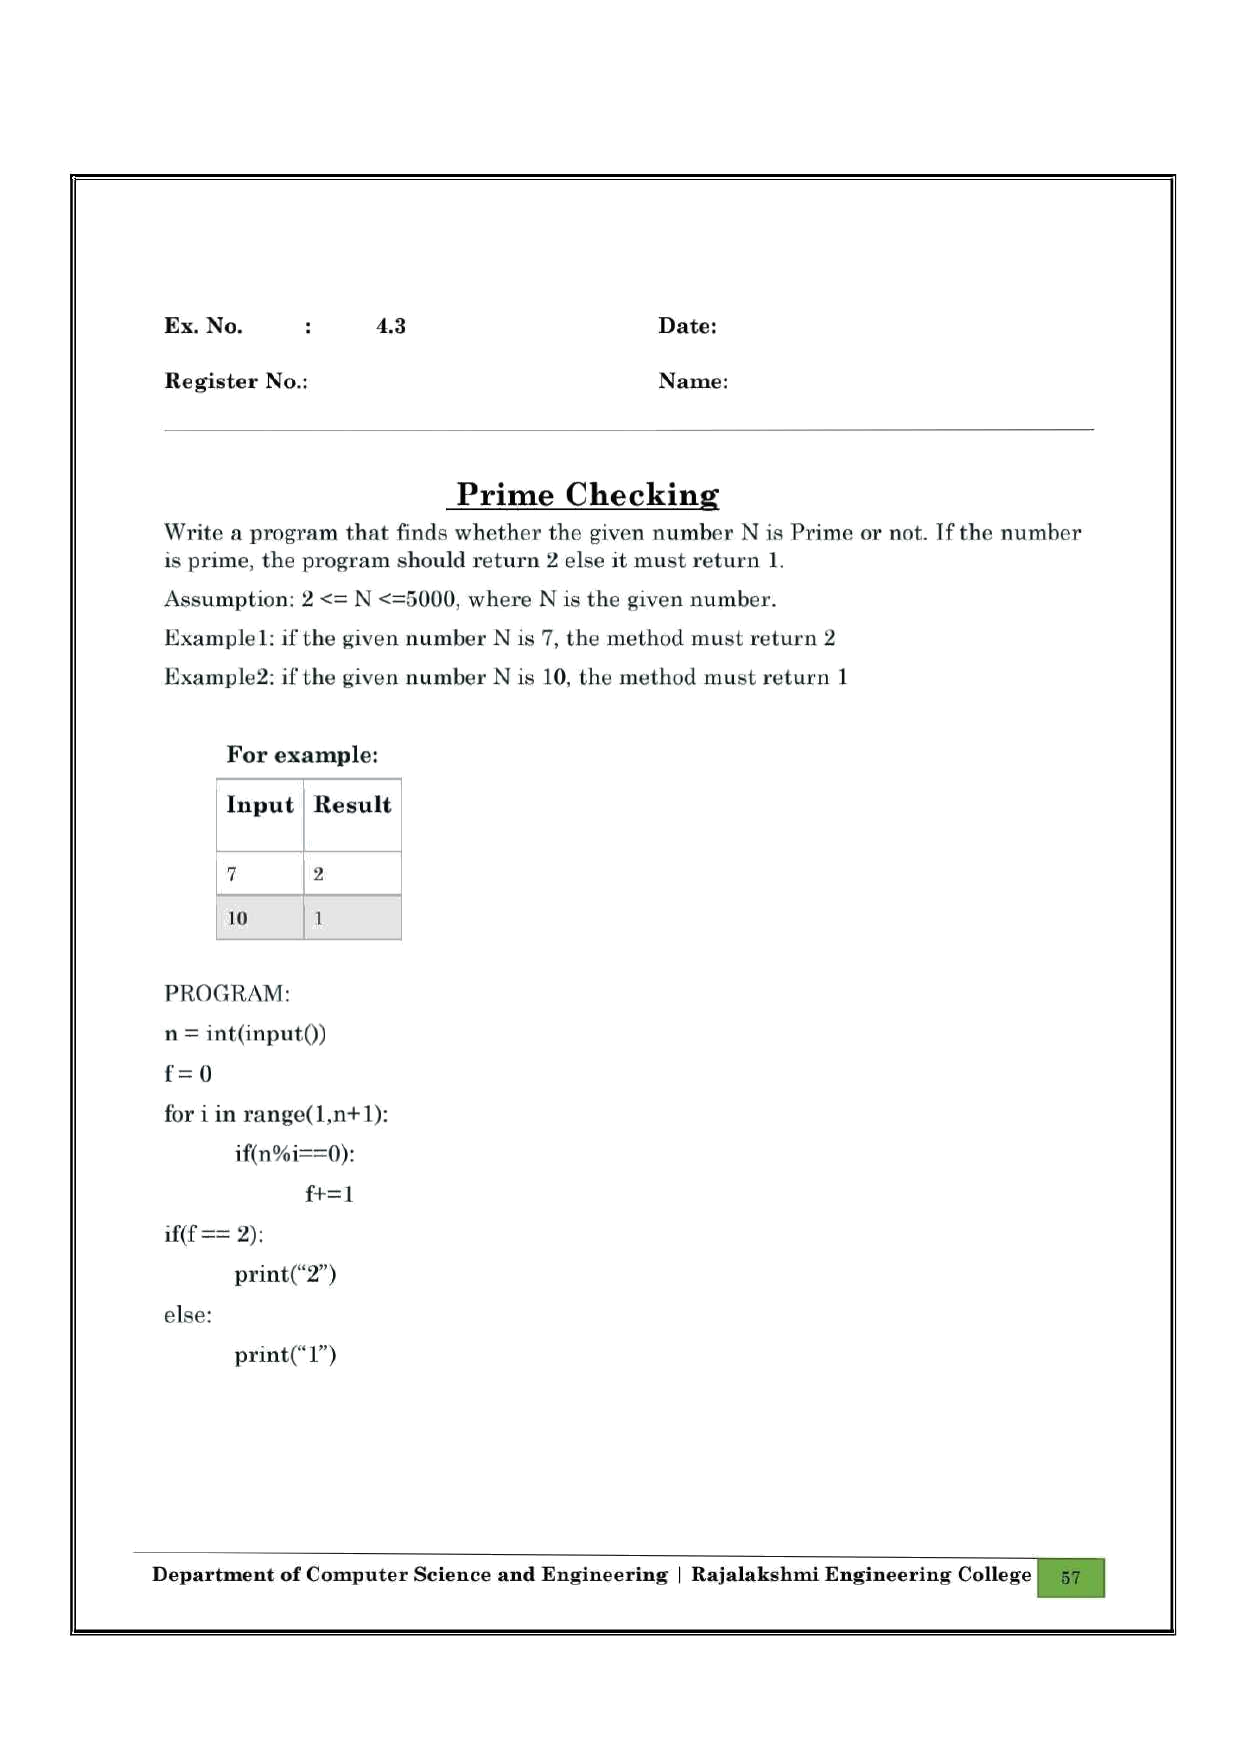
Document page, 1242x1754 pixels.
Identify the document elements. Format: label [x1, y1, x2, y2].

picture [64, 168, 1177, 1636]
